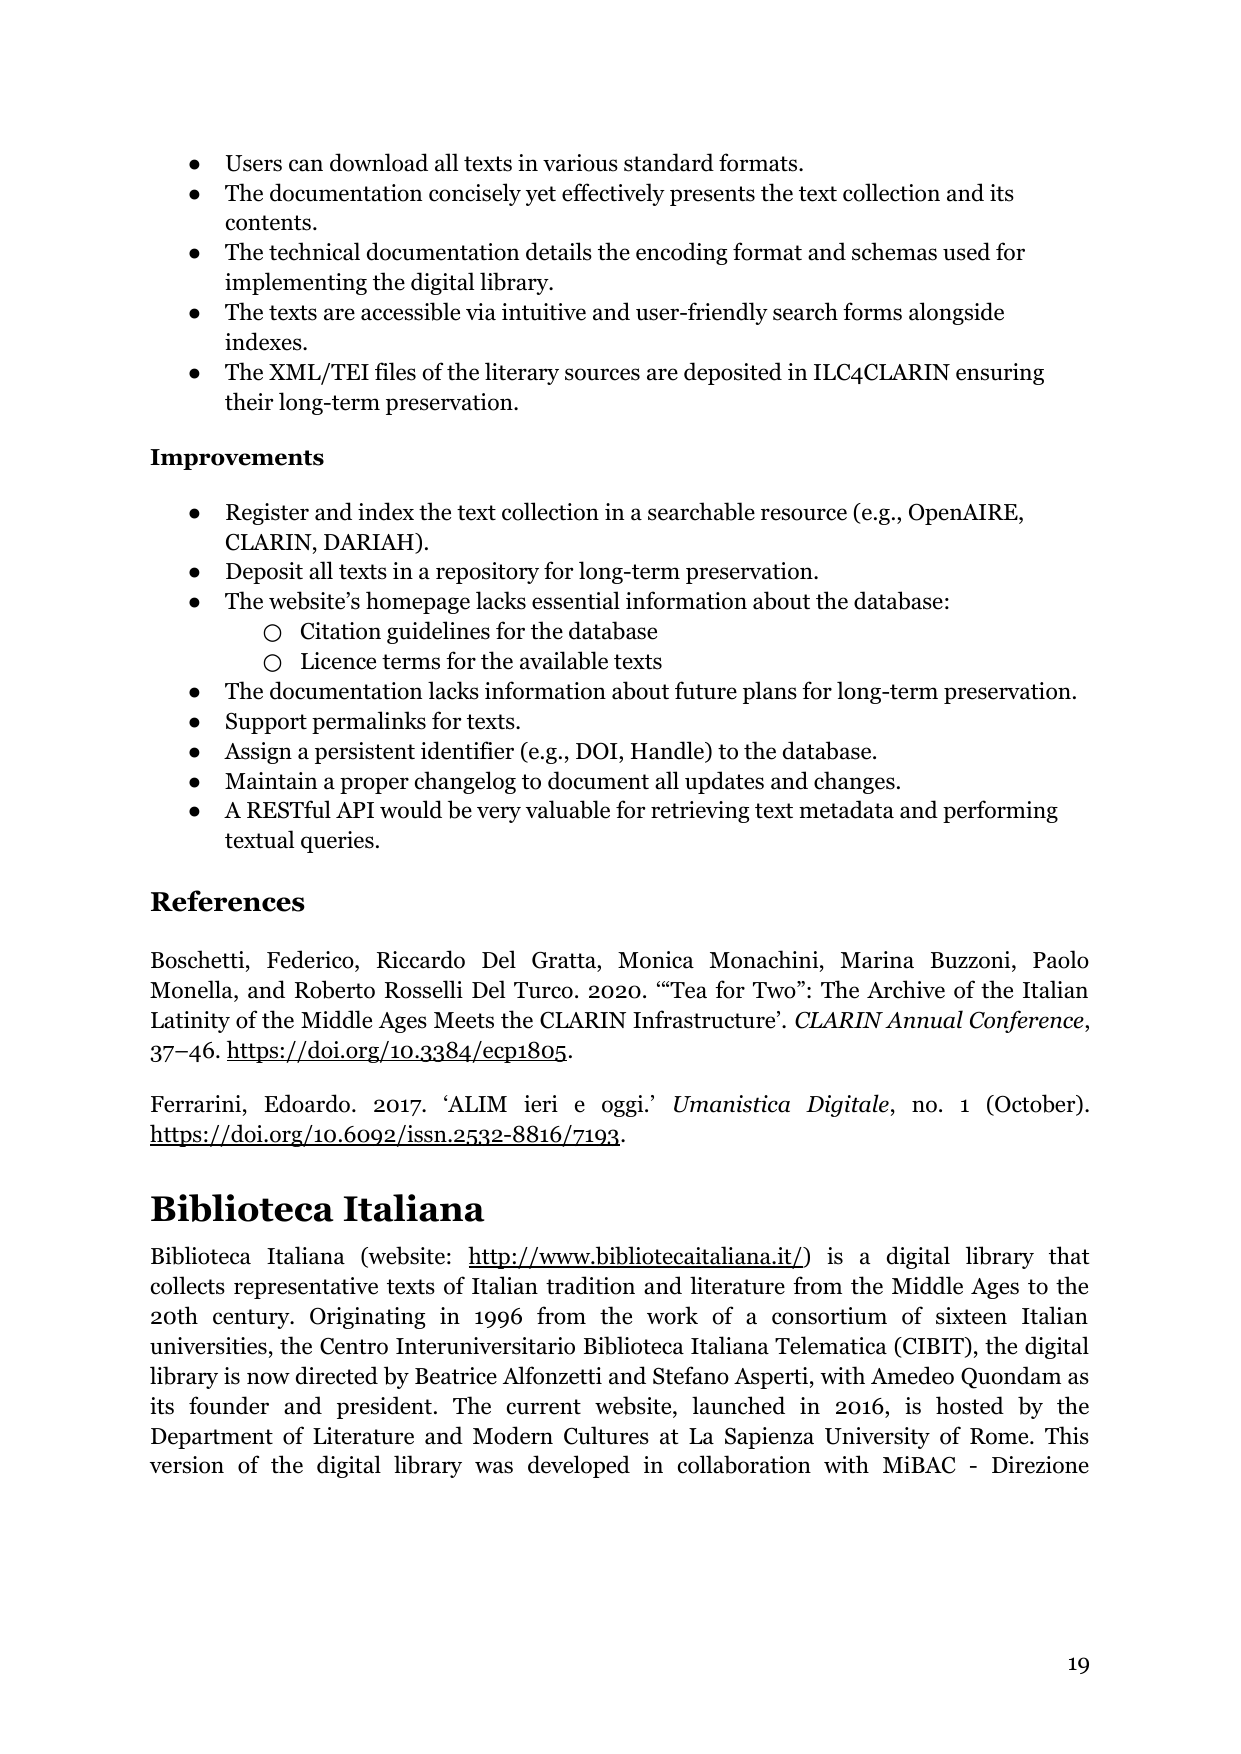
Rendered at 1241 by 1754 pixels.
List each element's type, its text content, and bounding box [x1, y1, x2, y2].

list The technical documentation details the encoding format and schemas used for implementing the digital library. [187, 240, 1090, 296]
text Ferrarini, Edoardo. 2017. ‘ALIM ieri e oggi.’ Umanistica Digitale, no. 1 (October). https://doi.org/10.6092/issn.2532-8816/7193. [150, 1092, 1090, 1148]
text Improvements [150, 444, 1090, 470]
list Assign a persistent identifier (e.g., DOI, Handle) to the database. [187, 738, 1090, 764]
list Users can download all texts in various standard formats. [187, 150, 1090, 176]
list The texts are accessible via intuitive and user-friendly search forms alongside indexes. [187, 299, 1090, 355]
list Citation guidelines for the database [262, 618, 1090, 644]
list Support permalinks for texts. [187, 708, 1090, 734]
list Deposit all texts in a repository for long-term preservation. [187, 559, 1090, 585]
subtitle References [150, 887, 1090, 918]
list The website’s homepage lacks essential information about the database: [187, 589, 1090, 615]
text Boschetti, Federico, Riccardo Del Gratta, Monica Monachini, Marina Buzzoni, Paolo Monella, and Roberto Rosselli Del Turco. 2020. ‘“Tea for Two”: The Archive of the Italian Latinity of the Middle Ages Meets the CLARIN Infrastructure’. CLARIN Annual Conference, 37–46. https://doi.org/10.3384/ecp1805. [150, 947, 1090, 1063]
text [150, 1244, 1090, 1509]
list Licence terms for the available texts [262, 648, 1090, 674]
list Maintain a proper changelog to document all updates and changes. [187, 768, 1090, 794]
list Register and index the text collection in a searchable resource (e.g., OpenAIRE, CLARIN, DARIAH). [187, 499, 1090, 555]
subtitle Biblioteca Italiana [150, 1189, 1090, 1229]
list A RESTful API would be very valuable for retrieving text metadata and performing textual queries. [187, 798, 1090, 854]
list The documentation concisely yet effectively presents the text collection and its contents. [187, 180, 1090, 236]
list The documentation lacks information about future plans for long-term preservation. [187, 678, 1090, 704]
list The XML/TEI files of the literary sources are deposited in ILC4CLARIN ensuring their long-term preservation. [187, 359, 1090, 415]
